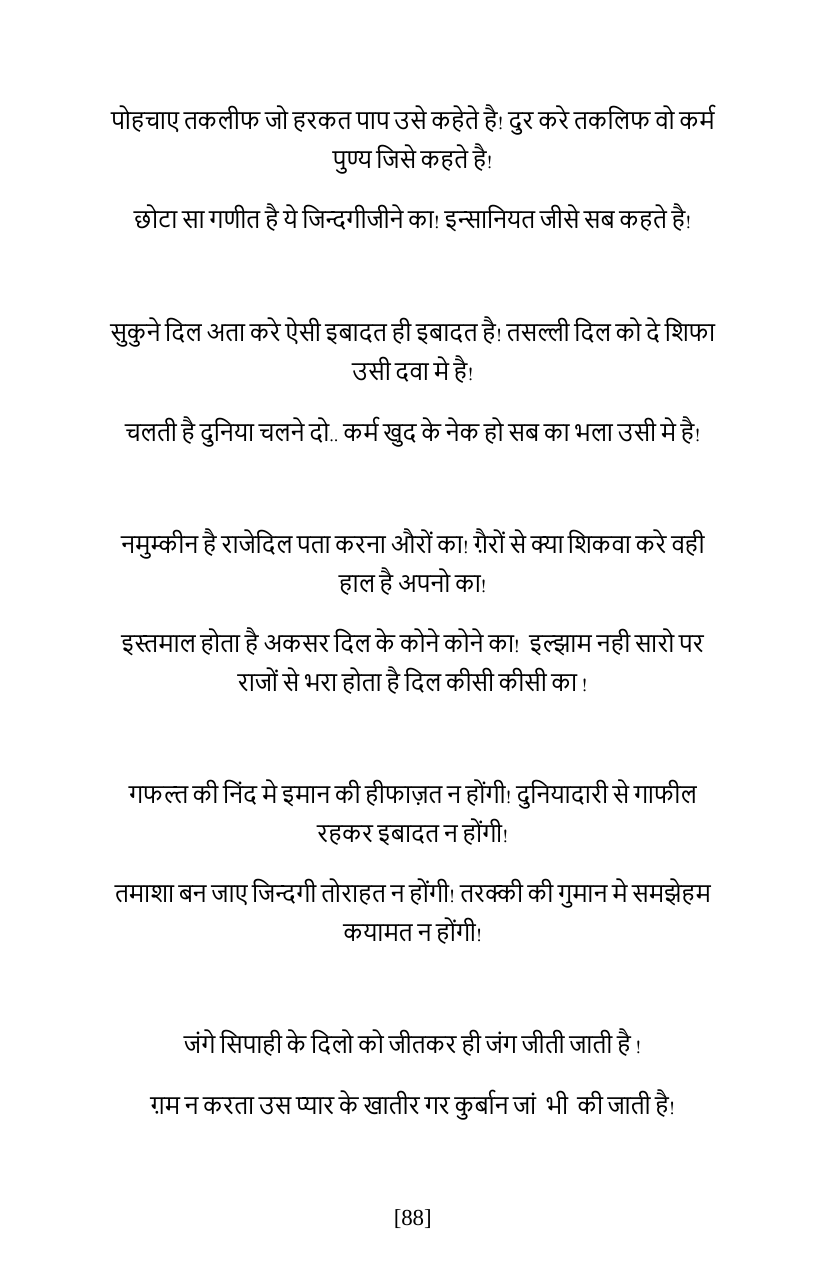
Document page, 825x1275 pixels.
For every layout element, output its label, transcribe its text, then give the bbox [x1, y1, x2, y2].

text सुकुने दिल अता करे ऐसी इबादत ही इबादत है! तसल्ली दिल को दे शिफा उसी दवा मे है! [105, 317, 720, 390]
text चलती है दुनिया चलने दो.. कर्म खुद के नेक हो सब का भला उसी मे है! [105, 416, 720, 451]
text पोहचाए तकलीफ जो हरकत पाप उसे कहेते है! दुर करे तकलिफ वो कर्म पुण्य जिसे कहते है! [105, 105, 720, 178]
text छोटा सा गणीत है ये जिन्दगीजीने का! इन्सानियत जीसे सब कहते है! [105, 204, 720, 238]
text तमाशा बन जाए जिन्दगी तोराहत न होंगी! तरक्की की गुमान मे समझेहम कयामत न होंगी! [105, 878, 720, 951]
text ग़म न करता उस प्यार के खातीर गर कुर्बान जां भी की जाती है! [105, 1089, 720, 1124]
text इस्तमाल होता है अकसर दिल के कोने कोने का! इल्झाम नही सारो पर राजों से भरा होता है दिल कीसी कीसी का ! [105, 628, 720, 701]
text जंगे सिपाही के दिलो को जीतकर ही जंग जीती जाती है ! [105, 1029, 720, 1063]
text नमुम्कीन है राजेदिल पता करना औरों का! ग़ैरों से क्या शिकवा करे वही हाल है अपनो का! [105, 528, 720, 602]
text गफल्त की निंद मे इमान की हीफाज़त न होंगी! दुनियादारी से गाफील रहकर इबादत न होंगी! [105, 779, 720, 852]
